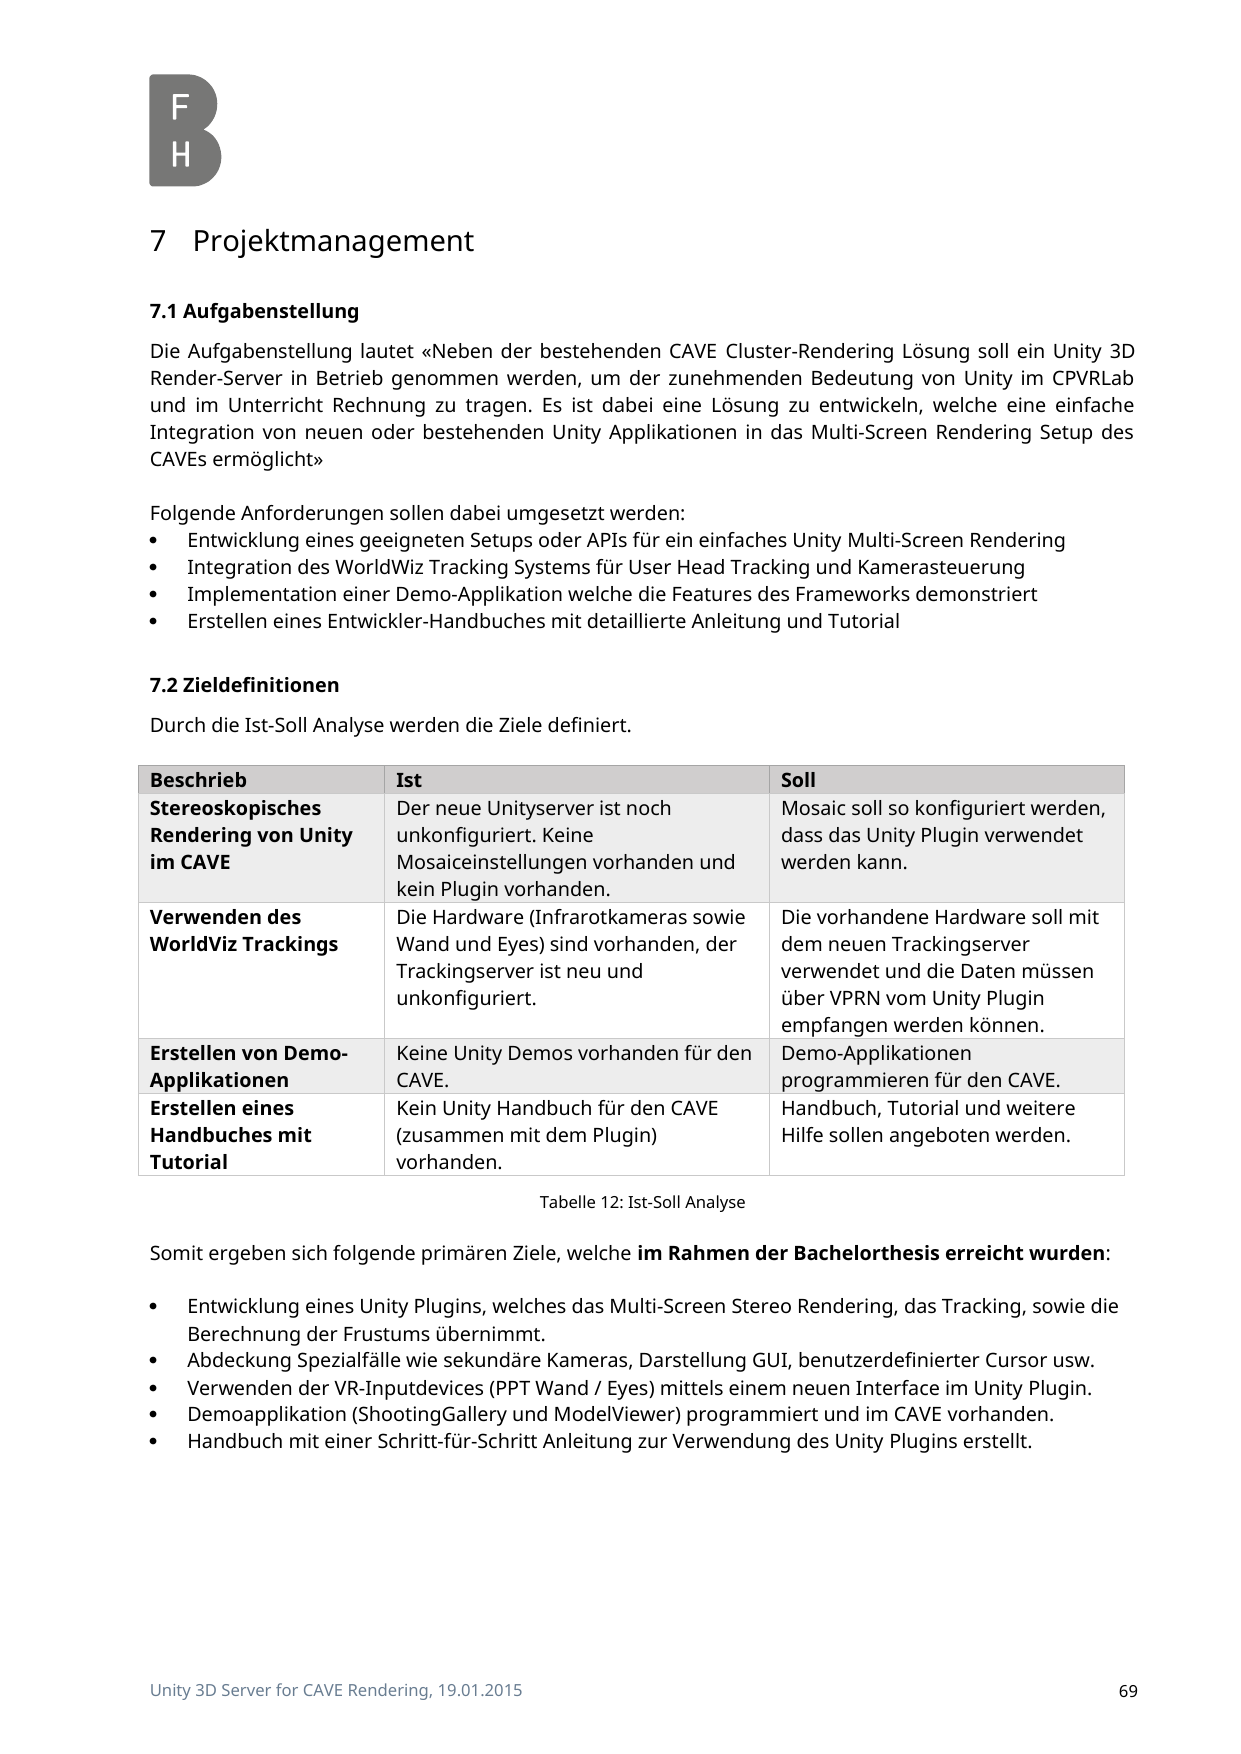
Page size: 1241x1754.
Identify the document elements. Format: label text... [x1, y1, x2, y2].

table_cell Die Hardware (Infrarotkameras sowie Wand und Eyes) sind vorhanden, der Trackingserver ist neu und unkonfiguriert. [385, 903, 769, 1038]
table_cell Die vorhandene Hardware soll mit dem neuen Trackingserver verwendet und die Daten müssen über VPRN vom Unity Plugin empfangen werden können. [770, 903, 1124, 1038]
list Entwicklung eines Unity Plugins, welches das Multi-Screen Stereo Rendering, das Tracking, sowie die Berechnung der Frustums übernimmt. [149, 1293, 1136, 1347]
list Verwenden der VR-Inputdevices (PPT Wand / Eyes) mittels einem neuen Interface im Unity Plugin. [149, 1374, 1136, 1401]
table_header Beschrieb [139, 766, 384, 793]
table_cell Erstellen von Demo-Applikationen [139, 1039, 384, 1093]
list Integration des WorldWiz Tracking Systems für User Head Tracking und Kamerasteuerung [149, 553, 1136, 580]
table_cell Stereoskopisches Rendering von Unity im CAVE [139, 794, 384, 902]
table_cell Keine Unity Demos vorhanden für den CAVE. [385, 1039, 769, 1093]
list Erstellen eines Entwickler-Handbuches mit detaillierte Anleitung und Tutorial [149, 607, 1136, 634]
subtitle Projektmanagement [149, 221, 1136, 260]
table_cell Kein Unity Handbuch für den CAVE (zusammen mit dem Plugin) vorhanden. [385, 1094, 769, 1175]
table_cell Verwenden des WorldViz Trackings [139, 903, 384, 1038]
table_cell Der neue Unityserver ist noch unkonfiguriert. Keine Mosaiceinstellungen vorhanden und kein Plugin vorhanden. [385, 794, 769, 902]
subtitle Aufgabenstellung [149, 298, 1136, 325]
list Abdeckung Spezialfälle wie sekundäre Kameras, Darstellung GUI, benutzerdefinierter Cursor usw. [149, 1347, 1136, 1374]
table_header Soll [770, 766, 1124, 793]
table_cell Demo-Applikationen programmieren für den CAVE. [770, 1039, 1124, 1093]
table_header Ist [385, 766, 769, 793]
table_cell Handbuch, Tutorial und weitere Hilfe sollen angeboten werden. [770, 1094, 1124, 1175]
list Implementation einer Demo-Applikation welche die Features des Frameworks demonstriert [149, 580, 1136, 607]
subtitle Zieldefinitionen [149, 672, 1136, 698]
text Folgende Anforderungen sollen dabei umgesetzt werden: [149, 499, 1136, 526]
text Somit ergeben sich folgende primären Ziele, welche im Rahmen der Bachelorthesis erreicht wurden: [149, 1239, 1136, 1266]
text Die Aufgabenstellung lautet «Neben der bestehenden CAVE Cluster-Rendering Lösung soll ein Unity 3D Render-Server in Betrieb genommen werden, um der zunehmenden Bedeutung von Unity im CPVRLab und im Unterricht Rechnung zu tragen. Es ist dabei eine Lösung zu entwickeln, welche eine einfache Integration von neuen oder bestehenden Unity Applikationen in das Multi-Screen Rendering Setup des CAVEs ermöglicht» [149, 337, 1136, 472]
list Entwicklung eines geeigneten Setups oder APIs für ein einfaches Unity Multi-Screen Rendering [149, 526, 1136, 553]
list Handbuch mit einer Schritt-für-Schritt Anleitung zur Verwendung des Unity Plugins erstellt. [149, 1428, 1136, 1455]
text Durch die Ist-Soll Analyse werden die Ziele definiert. [149, 711, 1136, 738]
list Demoapplikation (ShootingGallery und ModelViewer) programmiert und im CAVE vorhanden. [149, 1401, 1136, 1428]
table_cell Erstellen eines Handbuches mit Tutorial [139, 1094, 384, 1175]
table_cell Mosaic soll so konfiguriert werden, dass das Unity Plugin verwendet werden kann. [770, 794, 1124, 902]
